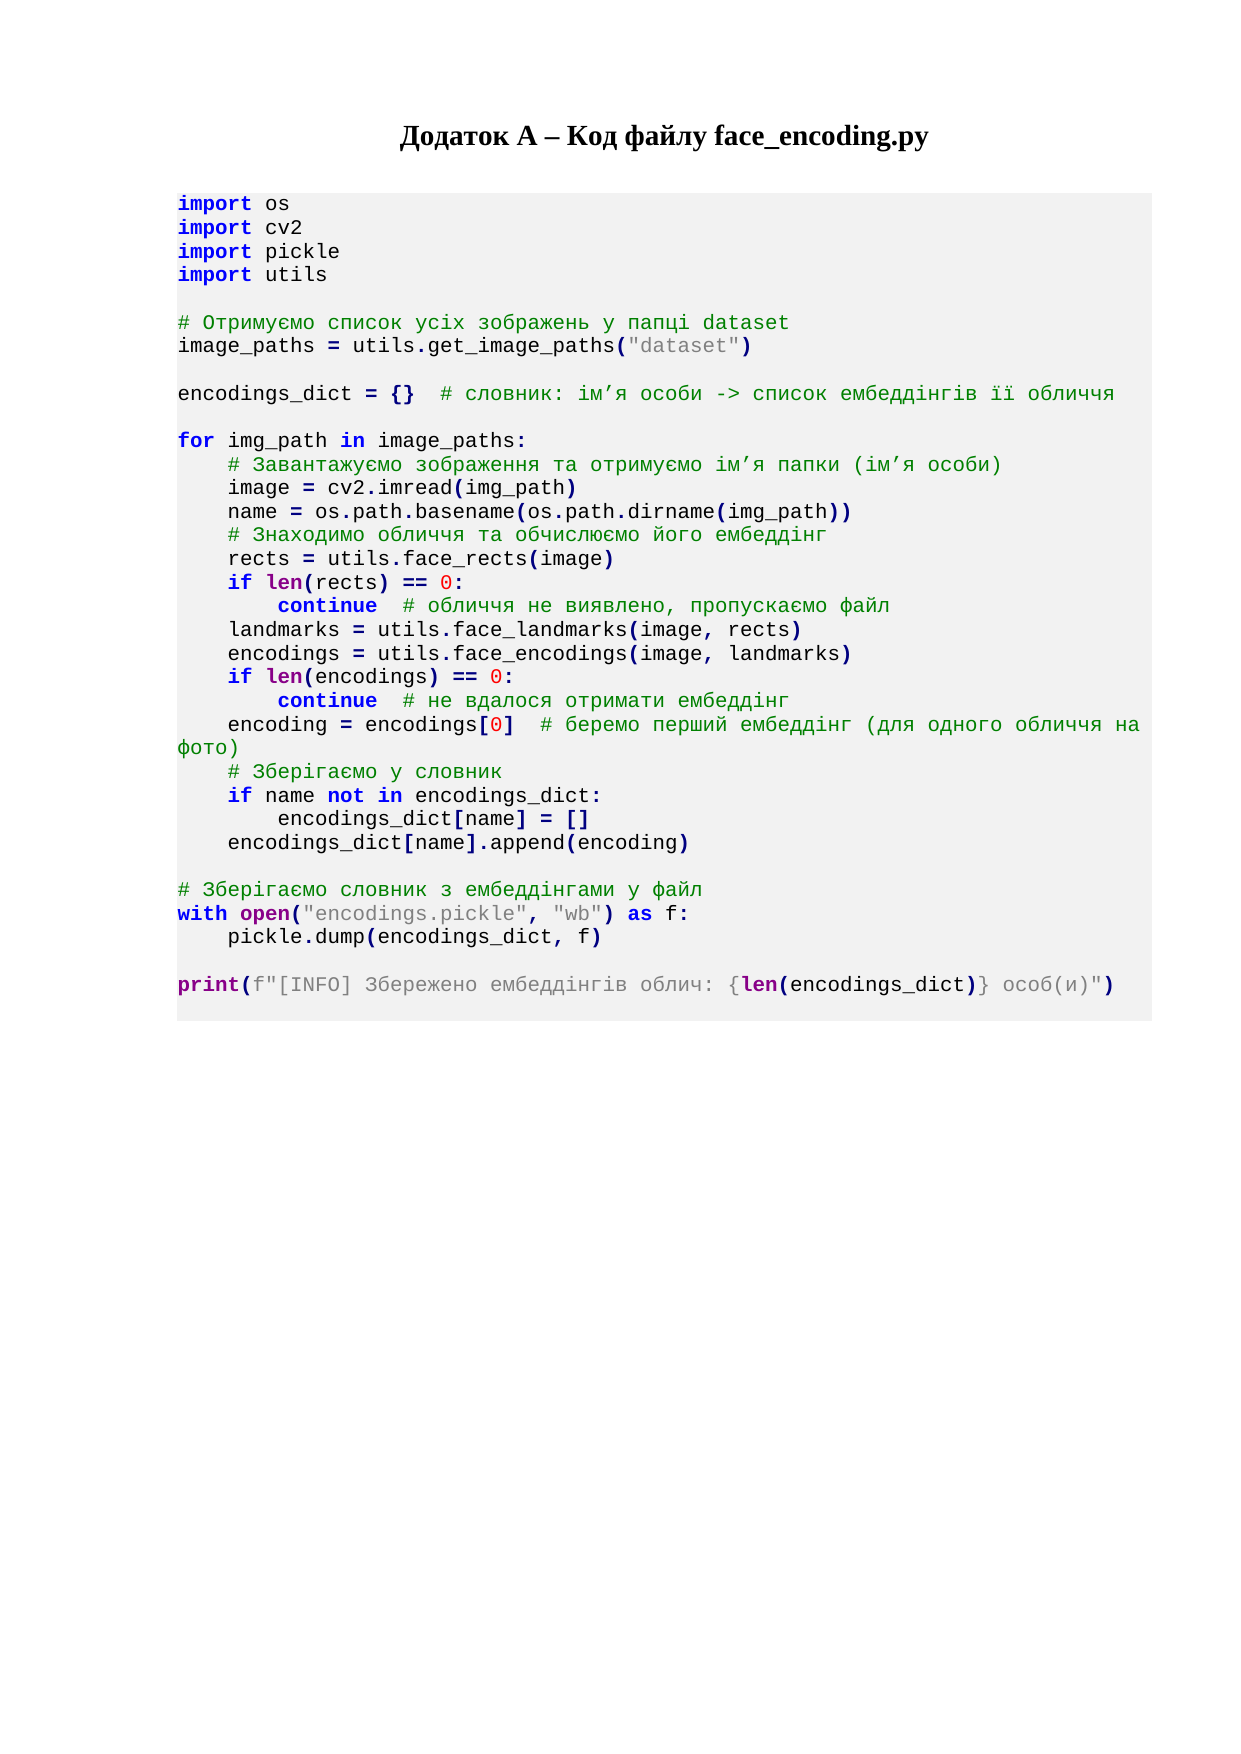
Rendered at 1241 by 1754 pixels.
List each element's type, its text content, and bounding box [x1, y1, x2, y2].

text image = cv2.imread(img_path) [177, 477, 1152, 501]
text continue # обличчя не виявлено, пропускаємо файл [177, 595, 1152, 619]
text # Зберігаємо у словник [177, 761, 1152, 784]
text import os [177, 193, 1152, 217]
text # Отримуємо список усіх зображень у папці dataset [177, 312, 1152, 335]
text encodings_dict[name] = [] [177, 808, 1152, 832]
text encodings = utils.face_encodings(image, landmarks) [177, 643, 1152, 666]
text for img_path in image_paths: [177, 430, 1152, 453]
text continue # не вдалося отримати ембеддінг [177, 690, 1152, 714]
text print(f"[INFO] Збережено ембеддінгів облич: {len(encodings_dict)} особ(и)") [177, 974, 1152, 997]
text encodings_dict[name].append(encoding) [177, 832, 1152, 856]
text # Завантажуємо зображення та отримуємо ім’я папки (ім’я особи) [177, 453, 1152, 477]
text import cv2 [177, 217, 1152, 241]
text # Зберігаємо словник з ембеддінгами у файл [177, 879, 1152, 903]
text landmarks = utils.face_landmarks(image, rects) [177, 619, 1152, 643]
text # Знаходимо обличчя та обчислюємо його ембеддінг [177, 524, 1152, 548]
text encoding = encodings[0] # беремо перший ембеддінг (для одного обличчя на фото) [177, 714, 1152, 761]
text if name not in encodings_dict: [177, 784, 1152, 808]
text import pickle [177, 241, 1152, 264]
text if len(encodings) == 0: [177, 666, 1152, 690]
text rects = utils.face_rects(image) [177, 548, 1152, 572]
text import utils [177, 264, 1152, 288]
text encodings_dict = {} # словник: ім’я особи -> список ембеддінгів її обличчя [177, 383, 1152, 406]
text Додаток А – Код файлу face_encoding.py [177, 118, 1151, 152]
text if len(rects) == 0: [177, 572, 1152, 595]
text pickle.dump(encodings_dict, f) [177, 926, 1152, 950]
text with open("encodings.pickle", "wb") as f: [177, 903, 1152, 926]
text name = os.path.basename(os.path.dirname(img_path)) [177, 501, 1152, 524]
text image_paths = utils.get_image_paths("dataset") [177, 335, 1152, 359]
